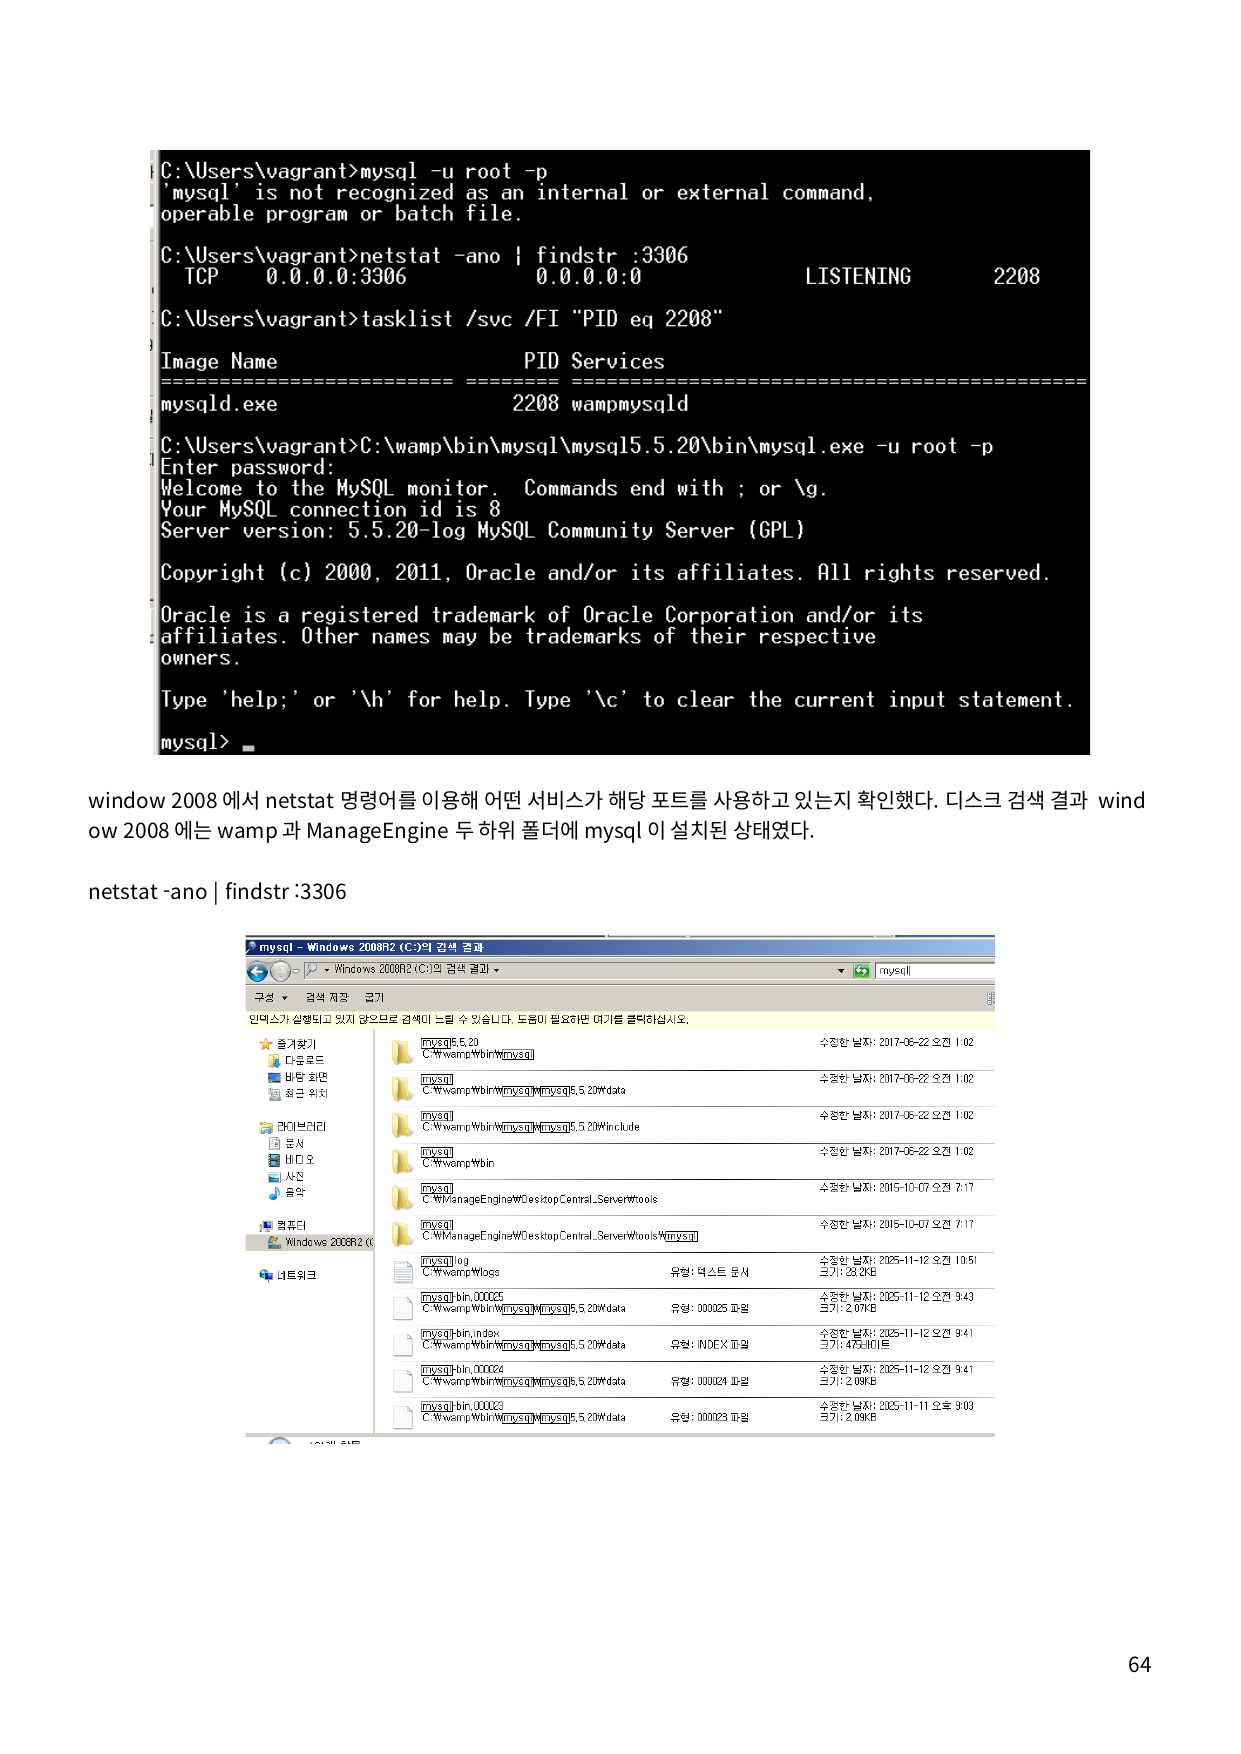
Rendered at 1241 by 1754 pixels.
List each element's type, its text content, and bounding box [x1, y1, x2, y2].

picture [245, 935, 995, 1444]
picture [150, 150, 1091, 755]
text netstat -ano | findstr :3306 [88, 875, 1152, 905]
text window 2008에서 netstat 명령어를 이용해 어떤 서비스가 해당 포트를 사용하고 있는지 확인했다. 디스크 검색 결과 window 2008에는 wamp과 ManageEngine 두 하위 폴더에 mysql이 설치된 상태였다. [88, 784, 1152, 845]
